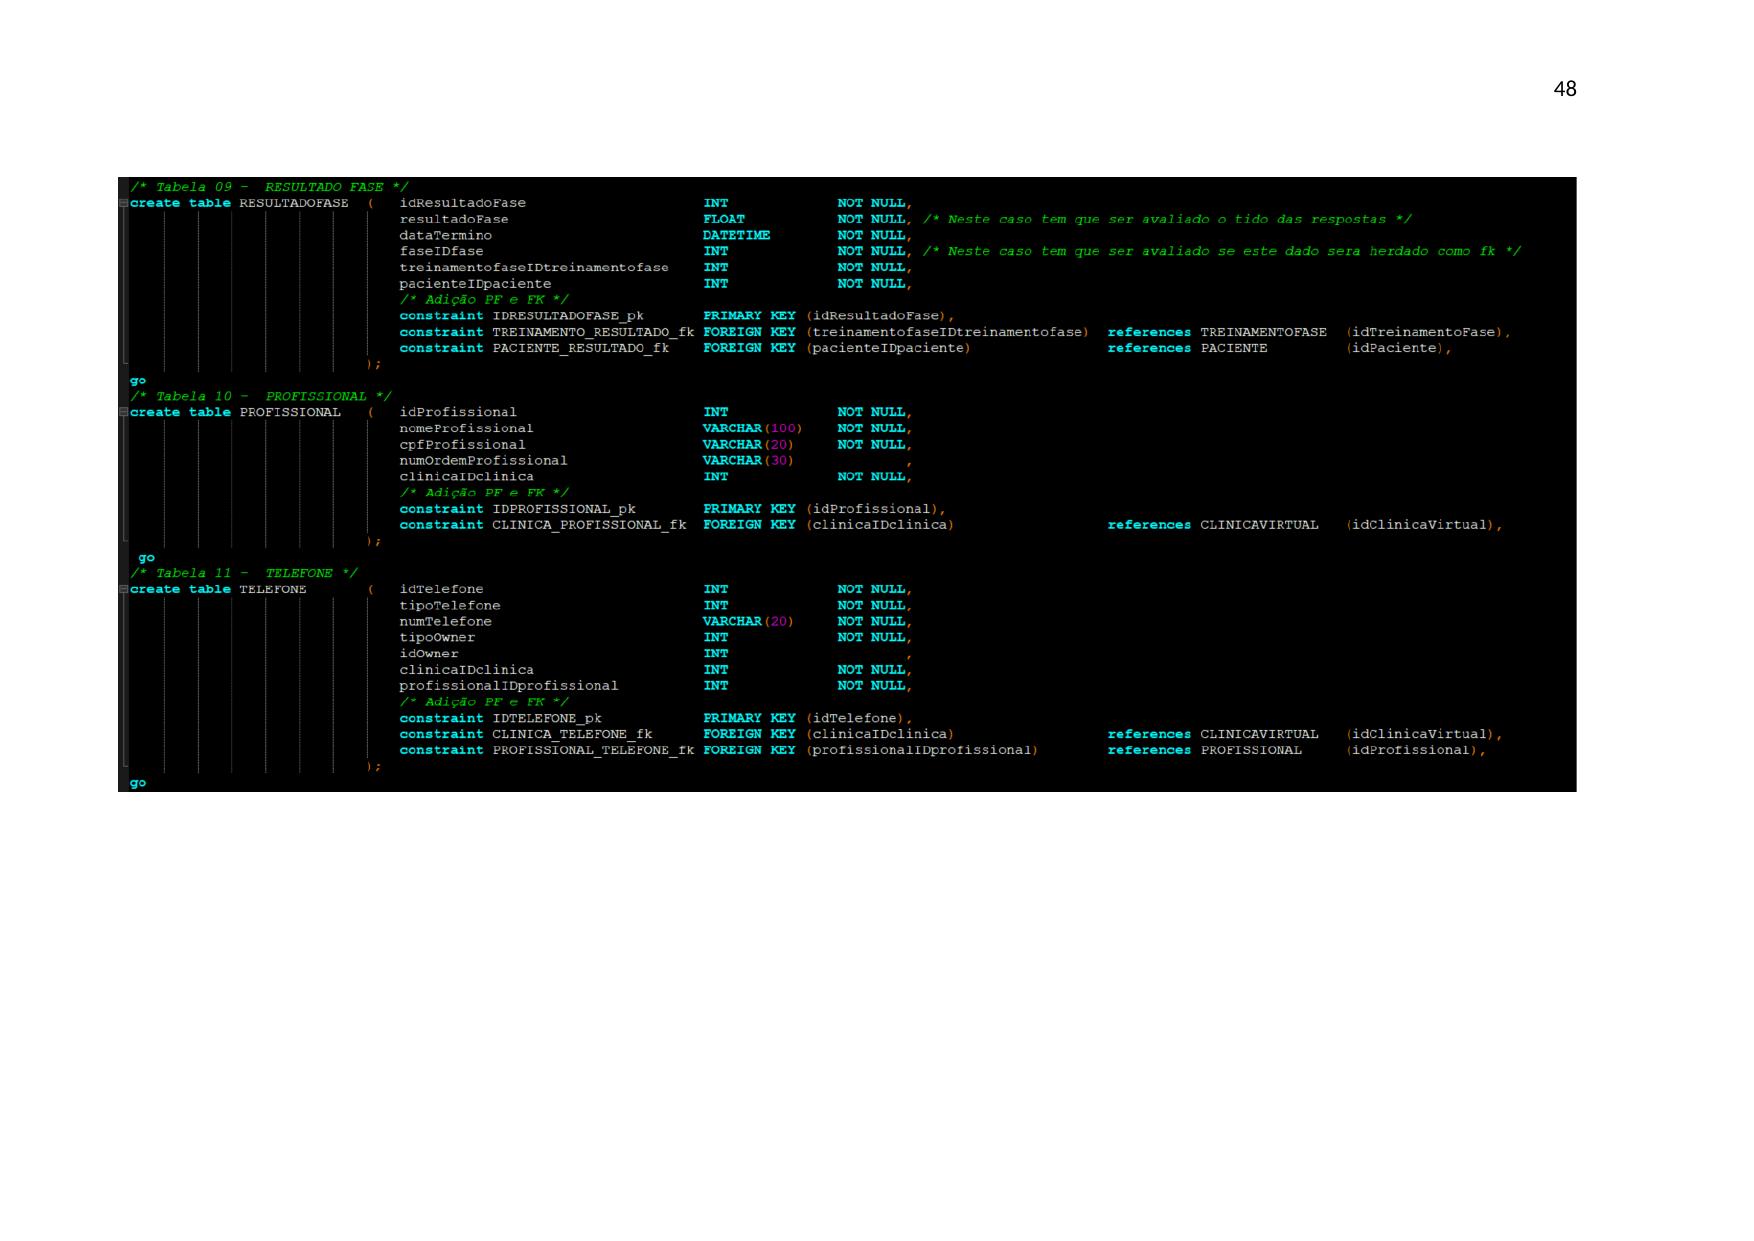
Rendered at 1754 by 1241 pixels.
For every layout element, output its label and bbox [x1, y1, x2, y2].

picture [118, 177, 1577, 792]
